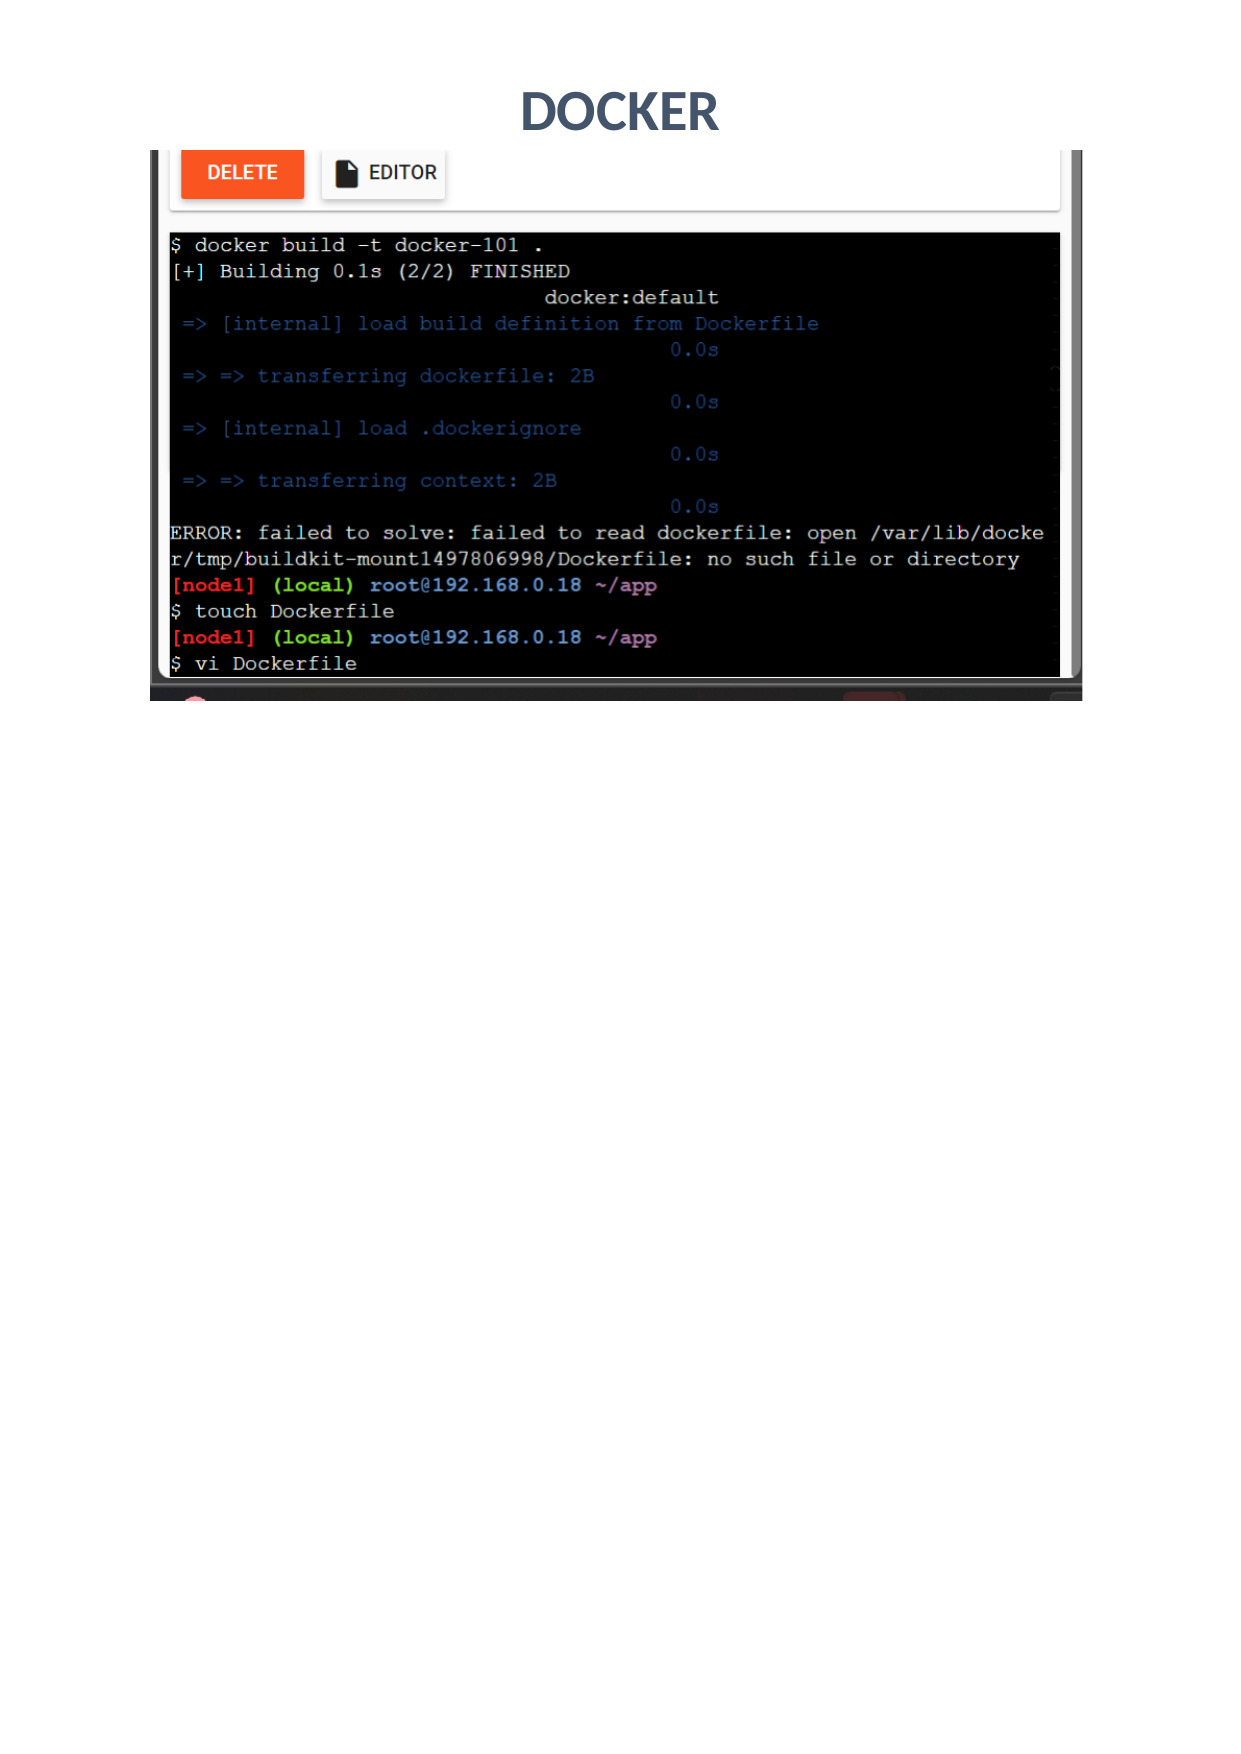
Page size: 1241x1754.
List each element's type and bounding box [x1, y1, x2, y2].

picture [150, 150, 1083, 701]
